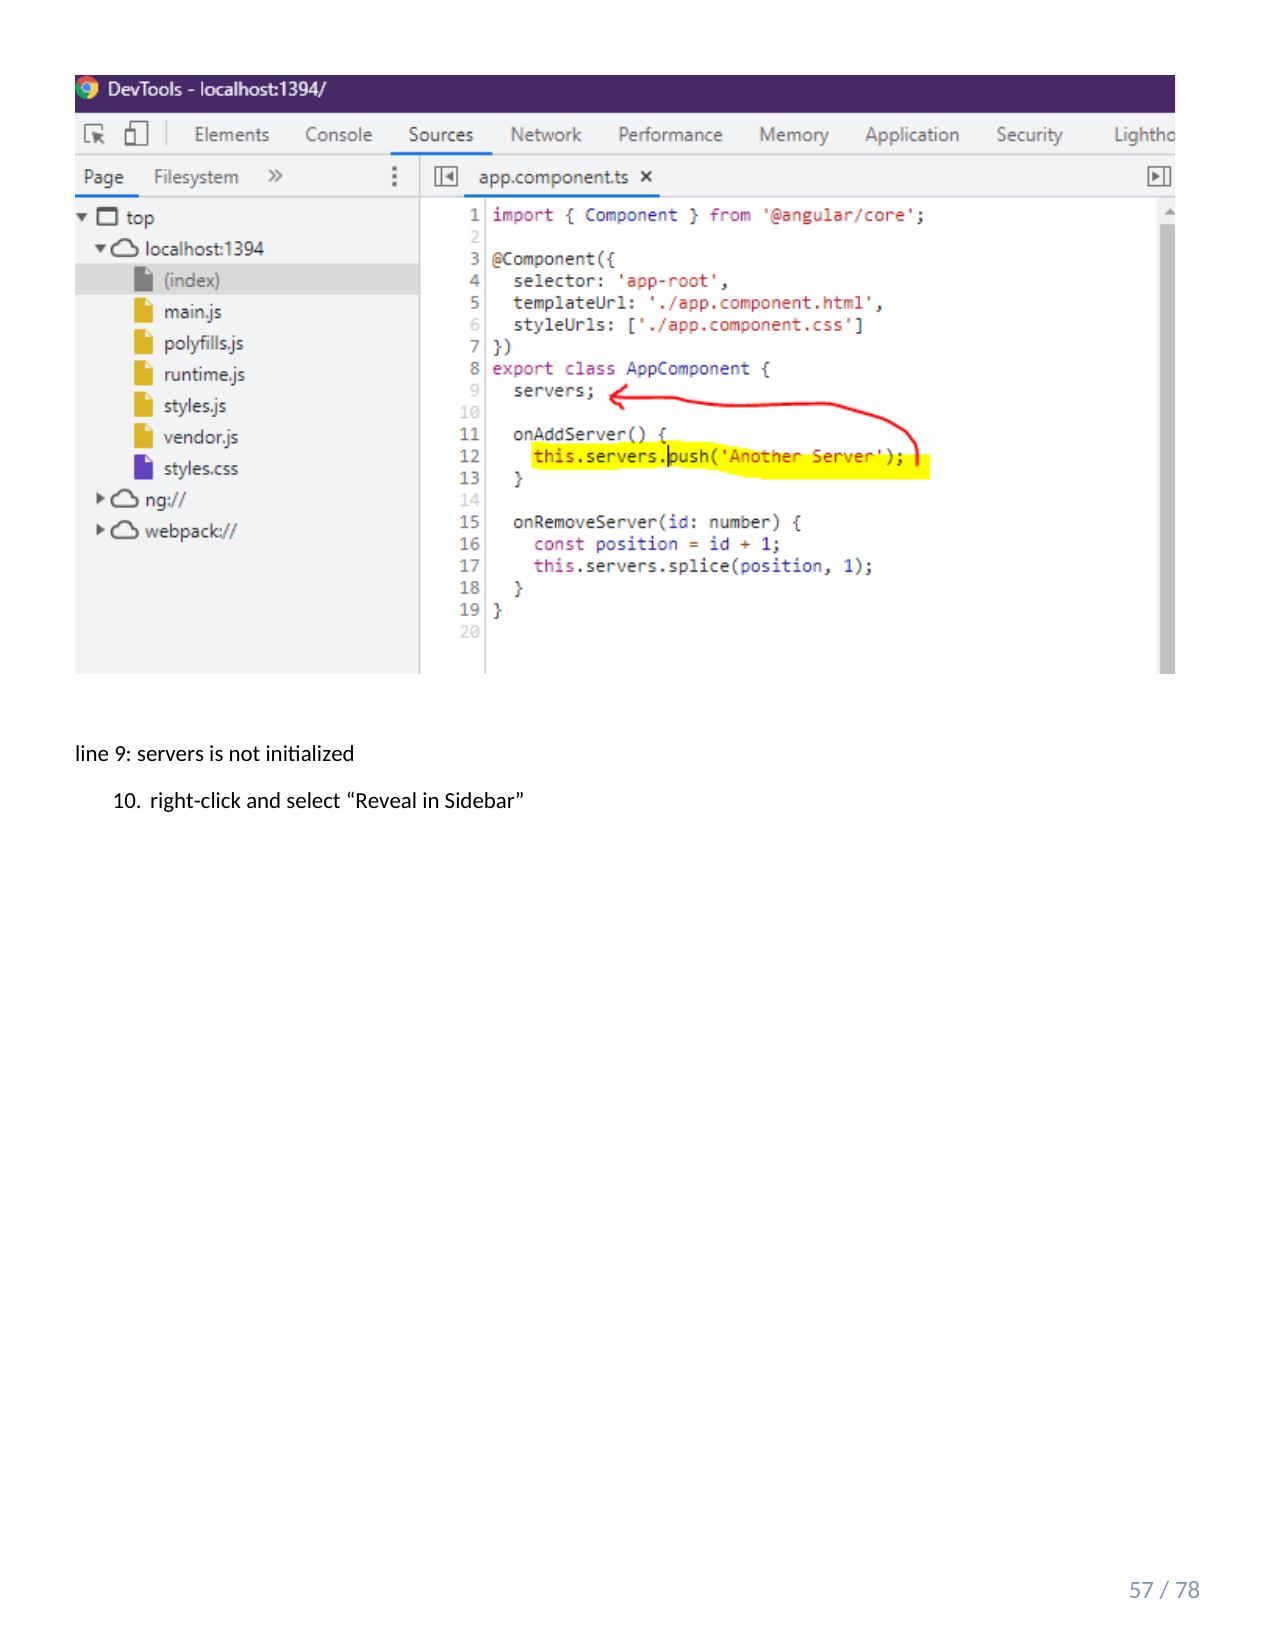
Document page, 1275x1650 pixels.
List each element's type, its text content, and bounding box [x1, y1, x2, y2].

picture [75, 75, 1175, 674]
list right-click and select “Reveal in Sidebar” [112, 786, 1200, 814]
text line 9: servers is not initialized [75, 739, 1200, 767]
